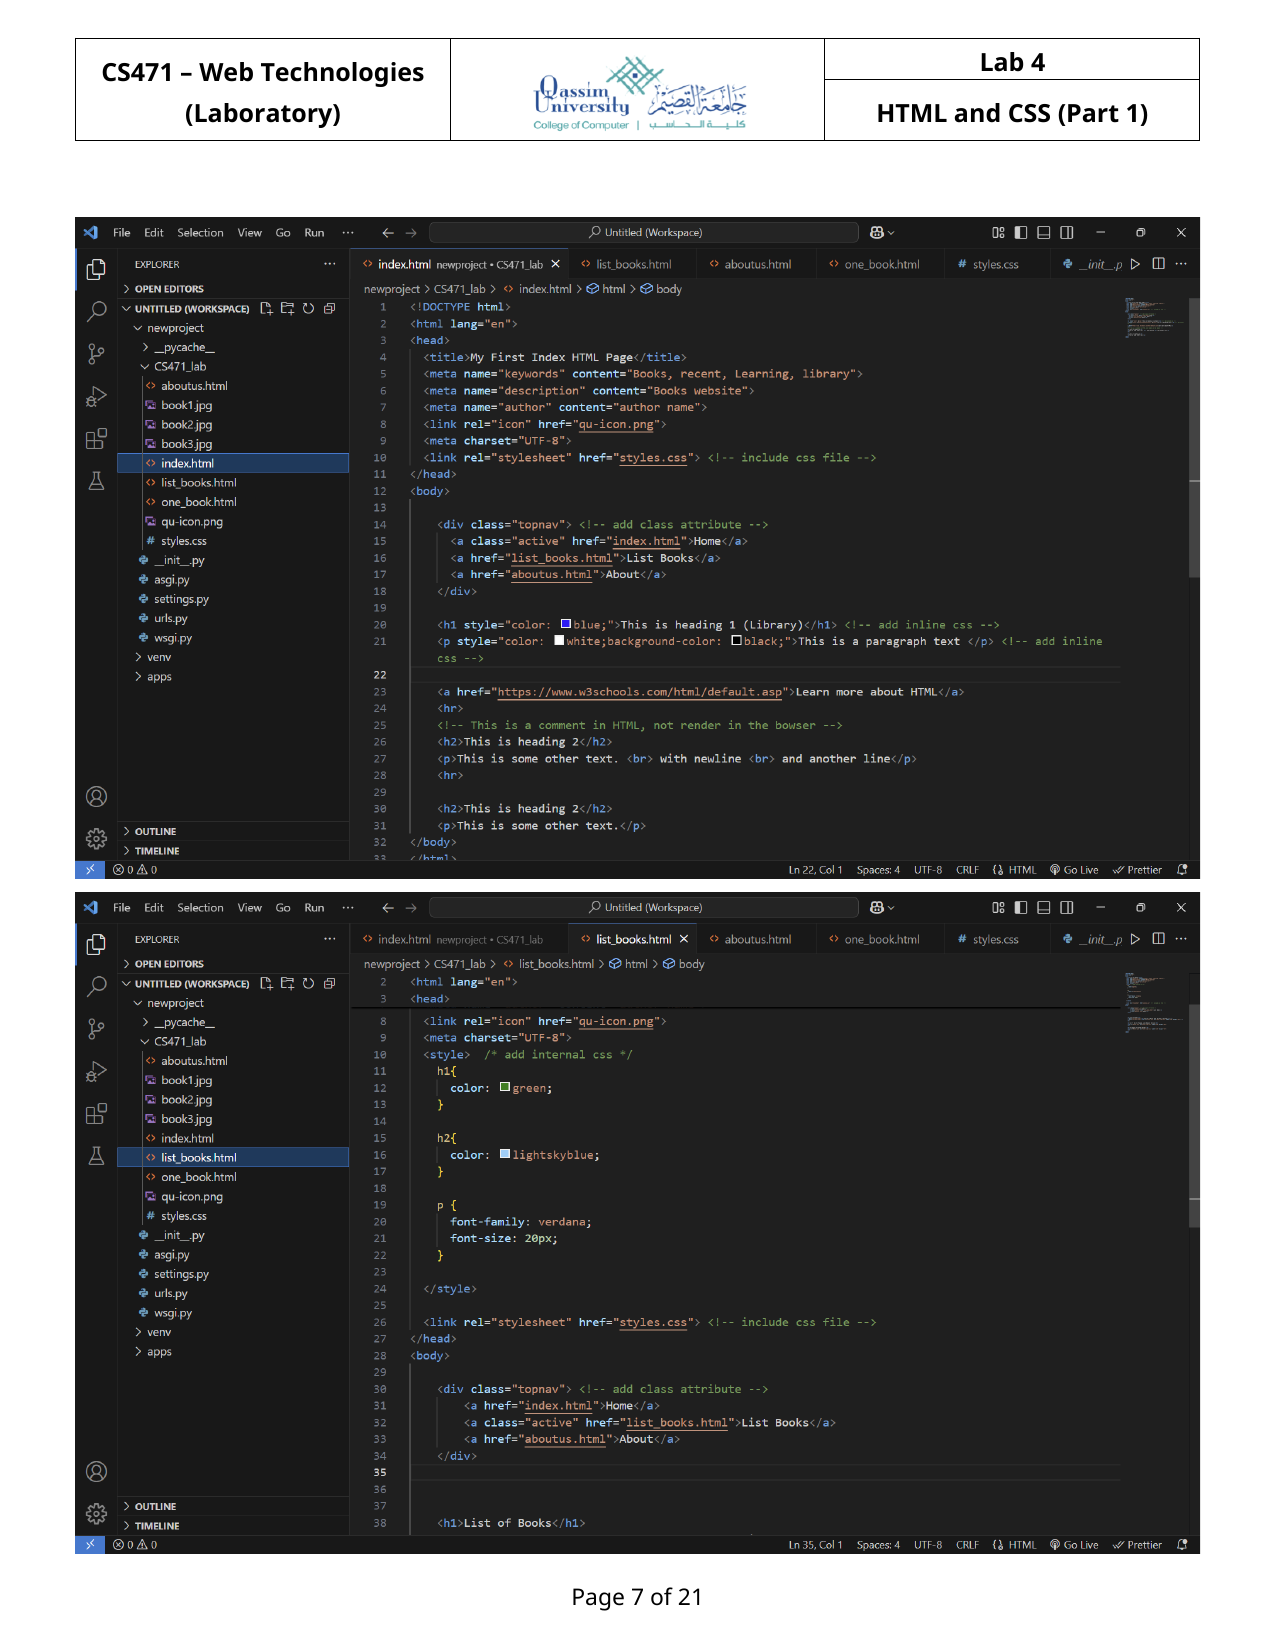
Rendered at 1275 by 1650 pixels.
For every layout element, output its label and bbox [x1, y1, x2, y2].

picture [75, 217, 1200, 879]
picture [524, 44, 751, 140]
picture [75, 892, 1200, 1554]
